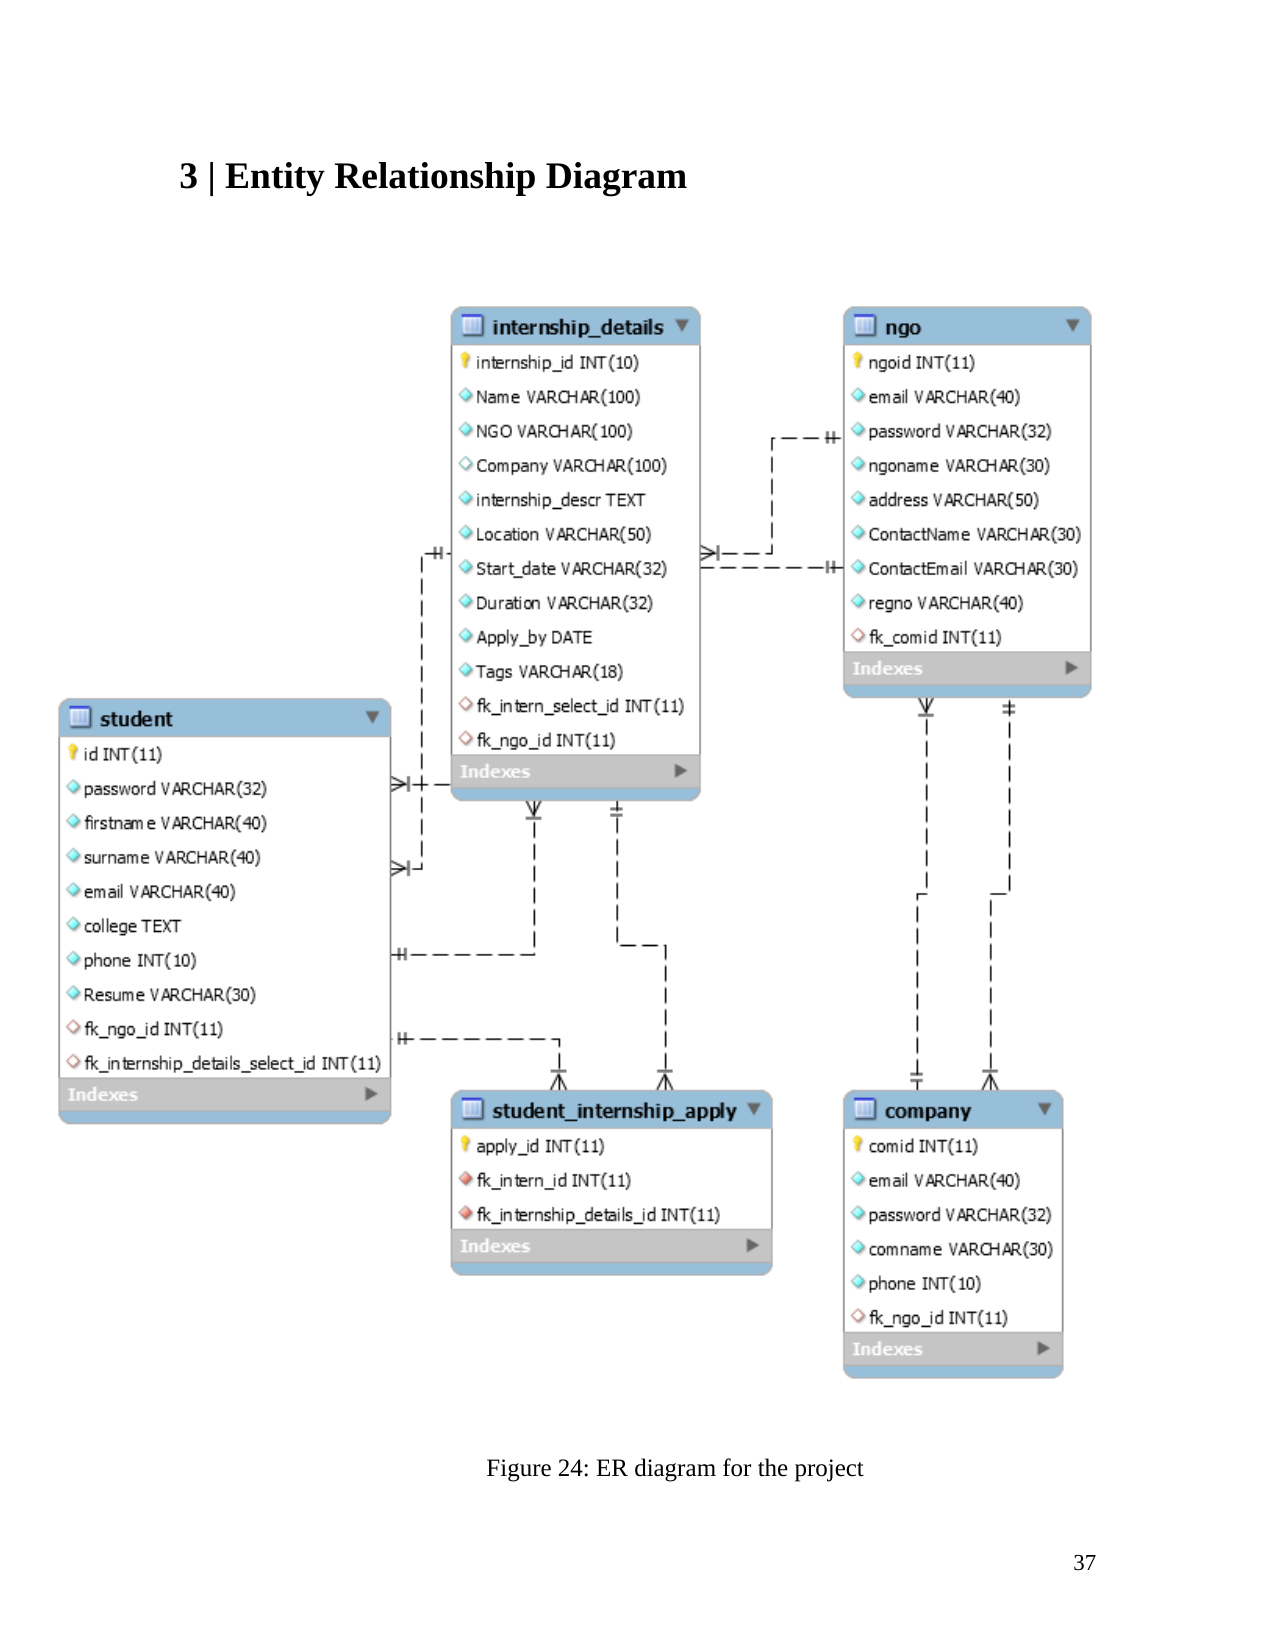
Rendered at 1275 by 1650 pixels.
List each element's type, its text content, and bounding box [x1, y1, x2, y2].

subtitle 3 | Entity Relationship Diagram [179, 154, 1096, 197]
text Figure 24: ER diagram for the project [254, 1453, 1096, 1482]
picture [43, 291, 1106, 1393]
